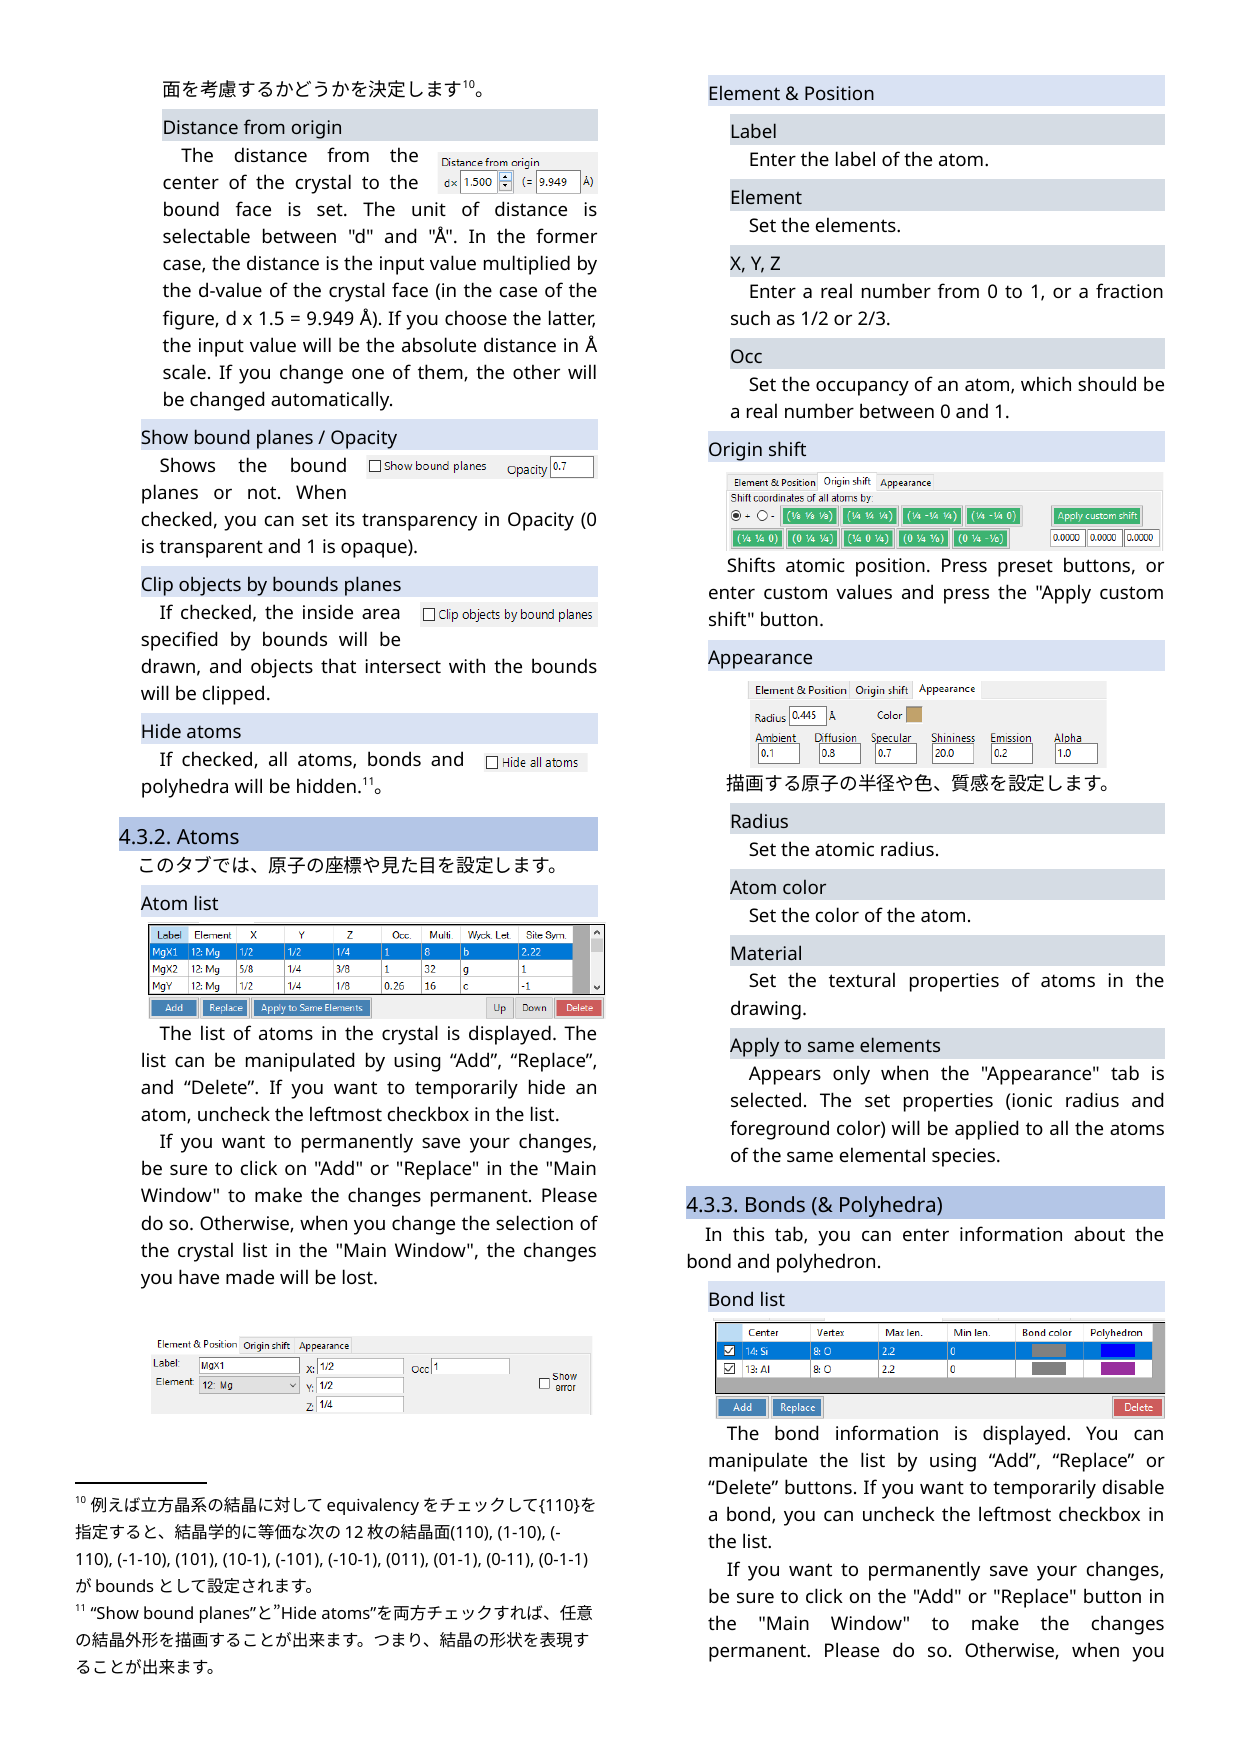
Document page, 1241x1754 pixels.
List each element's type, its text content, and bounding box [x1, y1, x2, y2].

text The distance from the center of the crystal to the bound face is set. The unit of distance is selectable between "d" and "Å". In the former case, the distance is the input value multiplied by the d-value of the crystal face (in the case of the figure, d x 1.5 = 9.949 Å). If you choose the latter, the input value will be the absolute distance in Å scale. If you change one of them, the other will be changed automatically. [162, 141, 598, 412]
text Set the elements. [730, 211, 1165, 238]
subtitle Clip objects by bounds planes [141, 566, 598, 597]
subtitle Show bound planes / Opacity [141, 419, 598, 450]
subtitle Element [730, 179, 1165, 211]
text Set the occupancy of an atom, which should be a real number between 0 and 1. [730, 369, 1165, 424]
text Set the textural properties of atoms in the drawing. [730, 966, 1165, 1020]
subtitle Material [730, 935, 1165, 966]
picture [150, 1336, 593, 1415]
text Bound planeをMiller指数で設定します。指数を設定する部分の左側にあるチェックボックスは、設定した面に対して結晶学的に等価な面を考慮するかどうかを決定します。 [162, 75, 598, 102]
subtitle Origin shift [708, 431, 1165, 462]
picture [420, 602, 598, 627]
picture [747, 681, 1107, 769]
text Enter a real number from 0 to 1, or a fraction such as 1/2 or 2/3. [730, 277, 1165, 331]
picture [713, 1318, 1166, 1419]
subtitle Occ [730, 338, 1165, 369]
picture [483, 753, 588, 772]
text If checked, all atoms, bonds and polyhedra will be hidden.。 [141, 744, 598, 799]
text If you want to permanently save your changes, be sure to click on "Add" or "Replace" in the "Main Window" to make the changes permanent. Please do so. Otherwise, when you change the selection of the crystal list in the "Main Window", the changes you have made will be lost. [141, 1127, 598, 1289]
picture [437, 152, 598, 194]
picture [366, 455, 598, 479]
subtitle Atom color [730, 869, 1165, 900]
subtitle X, Y, Z [730, 245, 1165, 277]
picture [723, 472, 1164, 551]
subtitle Element & Position [708, 75, 1165, 106]
picture [147, 922, 606, 1019]
text If checked, the inside area specified by bounds will be drawn, and objects that intersect with the bounds will be clipped. [141, 597, 598, 706]
subtitle Label [730, 114, 1165, 145]
subtitle Radius [730, 803, 1165, 834]
text Appears only when the "Appearance" tab is selected. The set properties (ionic radius and foreground color) will be applied to all the atoms of the same elemental species. [730, 1059, 1165, 1167]
text Set the color of the atom. [730, 900, 1165, 927]
text このタブでは、原子の座標や見た目を設定します。 [119, 851, 598, 878]
subtitle Distance from origin [162, 109, 598, 141]
text In this tab, you can enter information about the bond and polyhedron. [686, 1219, 1165, 1274]
subtitle Appearance [708, 640, 1165, 671]
text Set the atomic radius. [730, 834, 1165, 862]
subtitle Apply to same elements [730, 1028, 1165, 1059]
subtitle Hide atoms [141, 713, 598, 744]
subtitle Bond list [708, 1281, 1165, 1312]
subtitle 4.3.3. Bonds (& Polyhedra) [686, 1186, 1165, 1219]
subtitle 4.3.2. Atoms [119, 817, 598, 851]
text Shows the bound planes or not. When checked, you can set its transparency in Opacity (0 is transparent and 1 is opaque). [141, 450, 598, 559]
subtitle Atom list [141, 885, 598, 917]
text Enter the label of the atom. [730, 145, 1165, 172]
